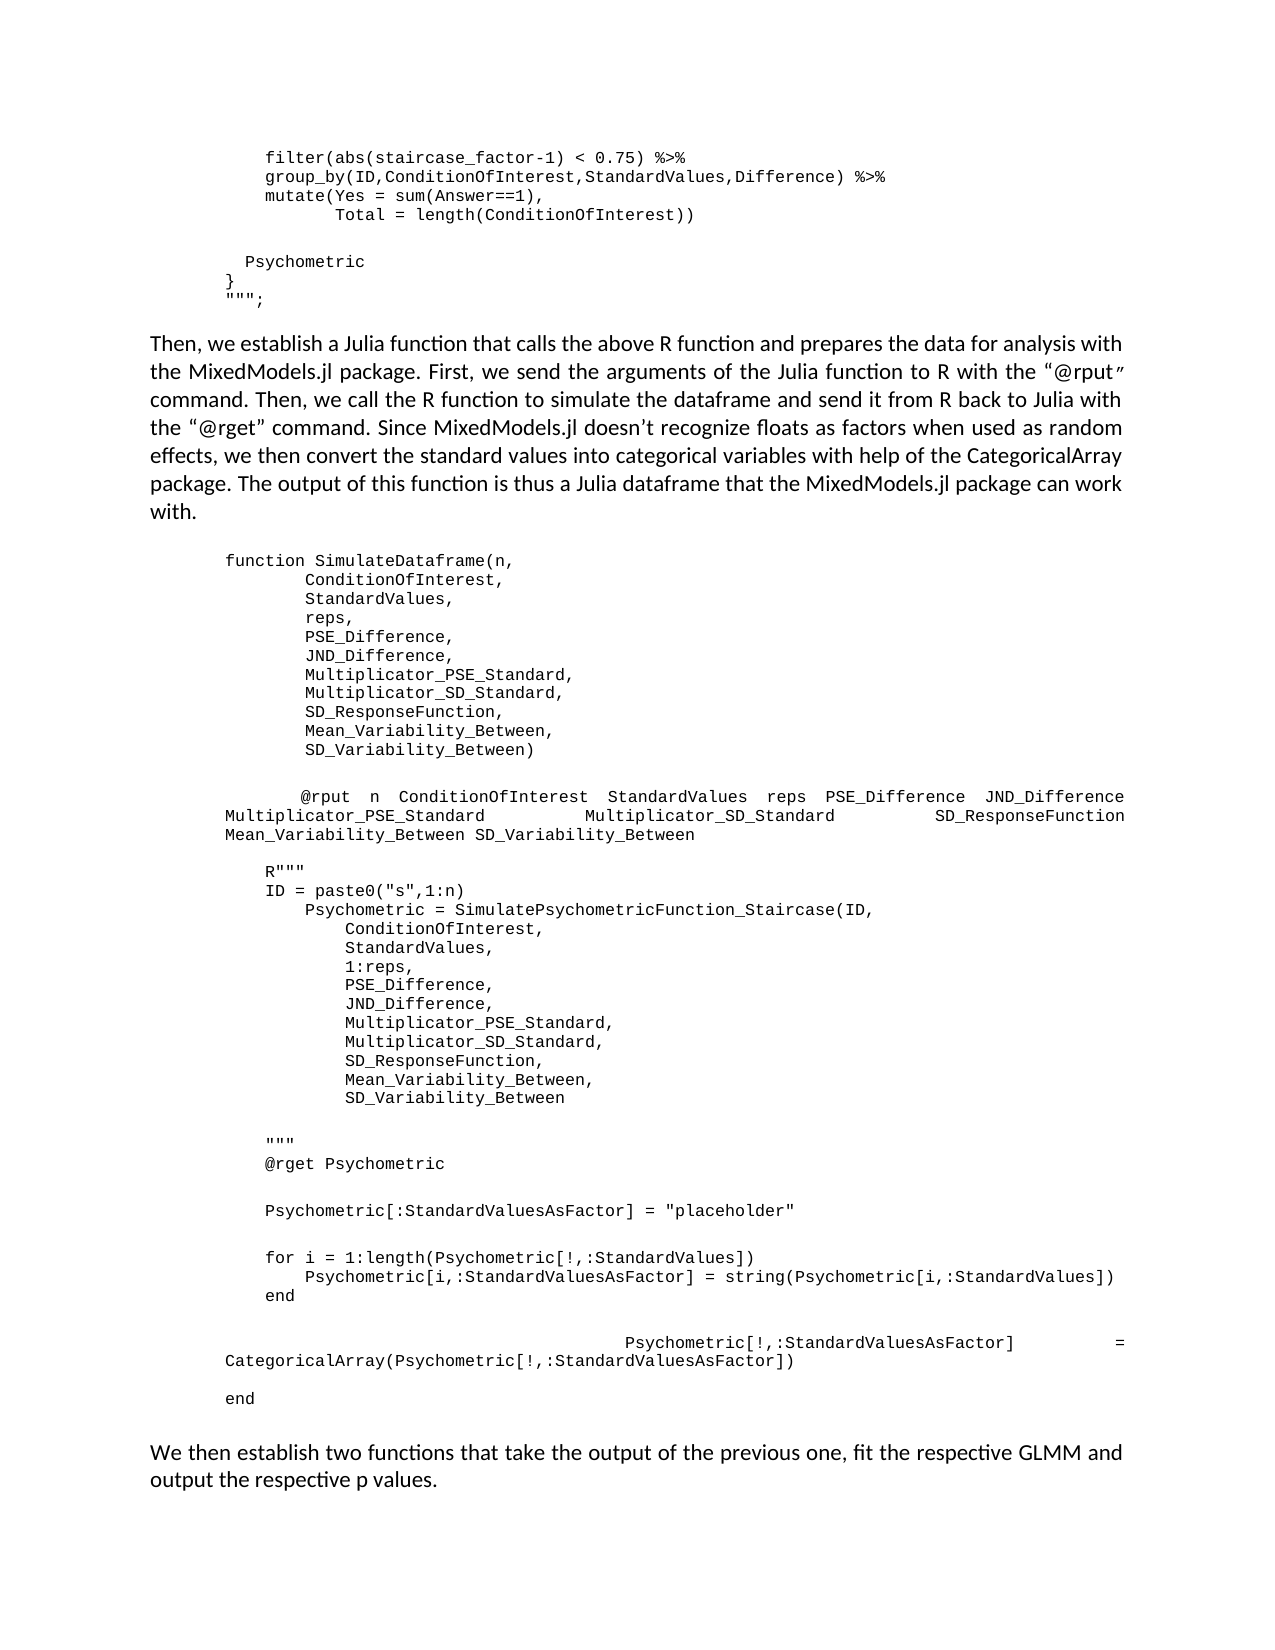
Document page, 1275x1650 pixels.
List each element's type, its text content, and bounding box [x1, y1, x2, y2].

text SD_Variability_Between [225, 1090, 1125, 1109]
text Psychometric[:StandardValuesAsFactor] = "placeholder" [225, 1203, 1125, 1222]
text PSE_Difference, [225, 628, 1125, 647]
text Multiplicator_SD_Standard, [225, 685, 1125, 704]
text mutate(Yes = sum(Answer==1), [225, 188, 1125, 207]
text Multiplicator_PSE_Standard, [225, 666, 1125, 685]
text StandardValues, [225, 939, 1125, 958]
text SD_ResponseFunction, [225, 1052, 1125, 1071]
text for i = 1:length(Psychometric[!,:StandardValues]) [225, 1249, 1125, 1268]
text Multiplicator_PSE_Standard, [225, 1015, 1125, 1033]
text Mean_Variability_Between, [225, 723, 1125, 742]
text end [225, 1391, 1125, 1409]
text reps, [225, 609, 1125, 628]
text SD_Variability_Between) [225, 742, 1125, 760]
text """; [225, 291, 1125, 310]
text Then, we establish a Julia function that calls the above R function and prepares the data for analysis with the MixedModels.jl package. First, we send the arguments of the Julia function to R with the “@rput” command. Then, we call the R function to simulate the dataframe and send it from R back to Julia with the “@rget” command. Since MixedModels.jl doesn’t recognize floats as factors when used as random effects, we then convert the standard values into categorical variables with help of the CategoricalArray package. The output of this function is thus a Julia dataframe that the MixedModels.jl package can work with. [150, 329, 1125, 525]
text function SimulateDataframe(n, [225, 553, 1125, 572]
text Psychometric [225, 253, 1125, 272]
text @rget Psychometric [225, 1156, 1125, 1175]
text group_by(ID,ConditionOfInterest,StandardValues,Difference) %>% [225, 169, 1125, 188]
text """ [225, 1137, 1125, 1156]
text 1:reps, [225, 958, 1125, 977]
text JND_Difference, [225, 996, 1125, 1015]
text Mean_Variability_Between, [225, 1071, 1125, 1090]
text JND_Difference, [225, 647, 1125, 666]
text end [225, 1287, 1125, 1306]
text @rput n ConditionOfInterest StandardValues reps PSE_Difference JND_Difference Multiplicator_PSE_Standard Multiplicator_SD_Standard SD_ResponseFunction Mean_Variability_Between SD_Variability_Between [225, 788, 1125, 845]
text SD_ResponseFunction, [225, 704, 1125, 723]
text Psychometric[i,:StandardValuesAsFactor] = string(Psychometric[i,:StandardValues]) [225, 1268, 1125, 1287]
text StandardValues, [225, 591, 1125, 609]
text filter(abs(staircase_factor-1) < 0.75) %>% [225, 150, 1125, 169]
text ID = paste0("s",1:n) [225, 883, 1125, 902]
text We then establish two functions that take the output of the previous one, fit the respective GLMM and output the respective p values. [150, 1438, 1125, 1494]
text R""" [225, 864, 1125, 883]
text Psychometric = SimulatePsychometricFunction_Staircase(ID, [225, 902, 1125, 920]
text Multiplicator_SD_Standard, [225, 1033, 1125, 1052]
text } [225, 272, 1125, 291]
text ConditionOfInterest, [225, 920, 1125, 939]
text Total = length(ConditionOfInterest)) [225, 207, 1125, 225]
text ConditionOfInterest, [225, 572, 1125, 591]
text Psychometric[!,:StandardValuesAsFactor] = CategoricalArray(Psychometric[!,:StandardValuesAsFactor]) [225, 1334, 1125, 1372]
text PSE_Difference, [225, 977, 1125, 996]
